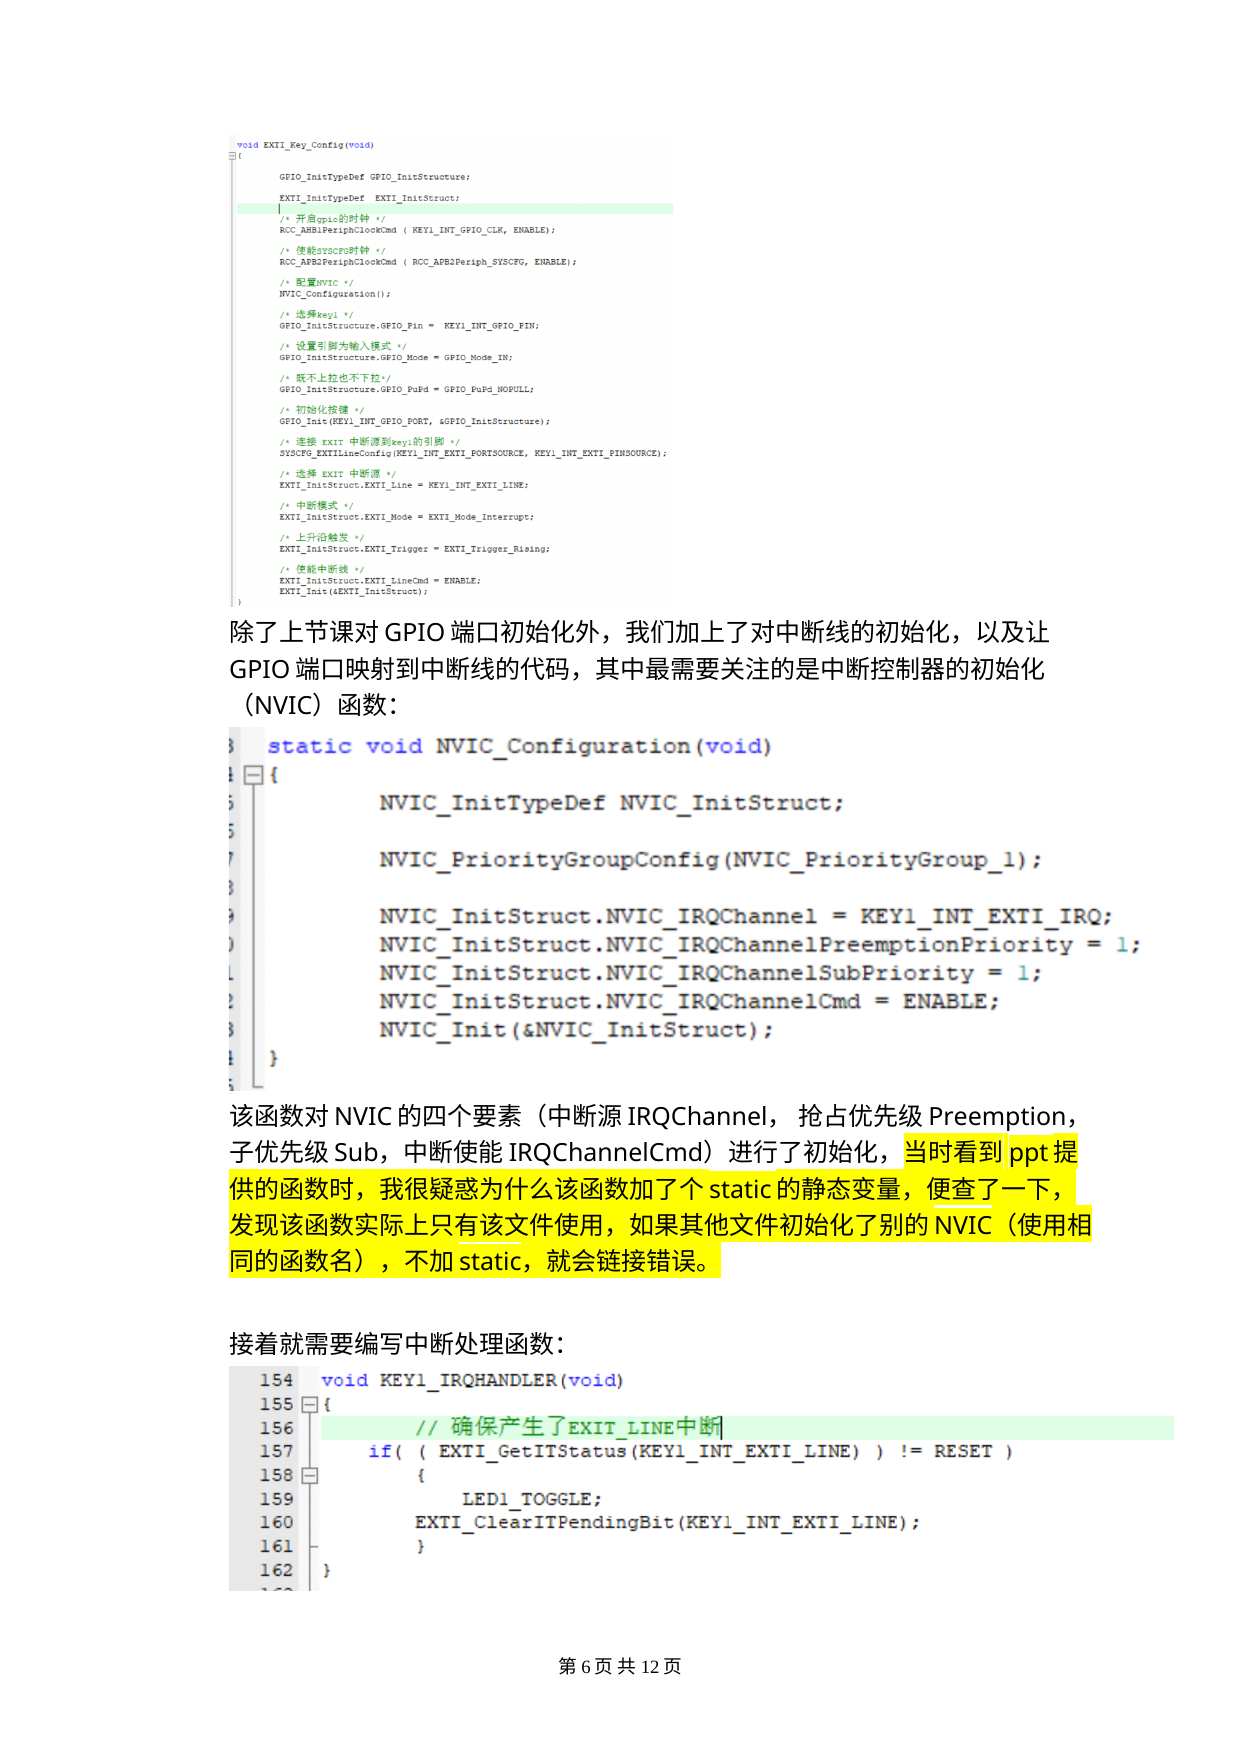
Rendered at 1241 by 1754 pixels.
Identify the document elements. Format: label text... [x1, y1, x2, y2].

picture [228, 135, 673, 607]
text 接着就需要编写中断处理函数： [229, 1324, 1093, 1361]
text 除了上节课对GPIO端口初始化外，我们加上了对中断线的初始化，以及让GPIO端口映射到中断线的代码，其中最需要关注的是中断控制器的初始化（NVIC）函数： [229, 613, 1093, 722]
text 该函数对NVIC的四个要素（中断源IRQChannel， 抢占优先级Preemption，子优先级Sub，中断使能IRQChannelCmd）进行了初始化，当时看到ppt提供的函数时，我很疑惑为什么该函数加了个static的静态变量，便查了一下，发现该函数实际上只有该文件使用，如果其他文件初始化了别的NVIC（使用相同的函数名），不加static，就会链接错误。 [229, 1097, 1093, 1278]
picture [228, 727, 1174, 1091]
picture [228, 1366, 1174, 1591]
